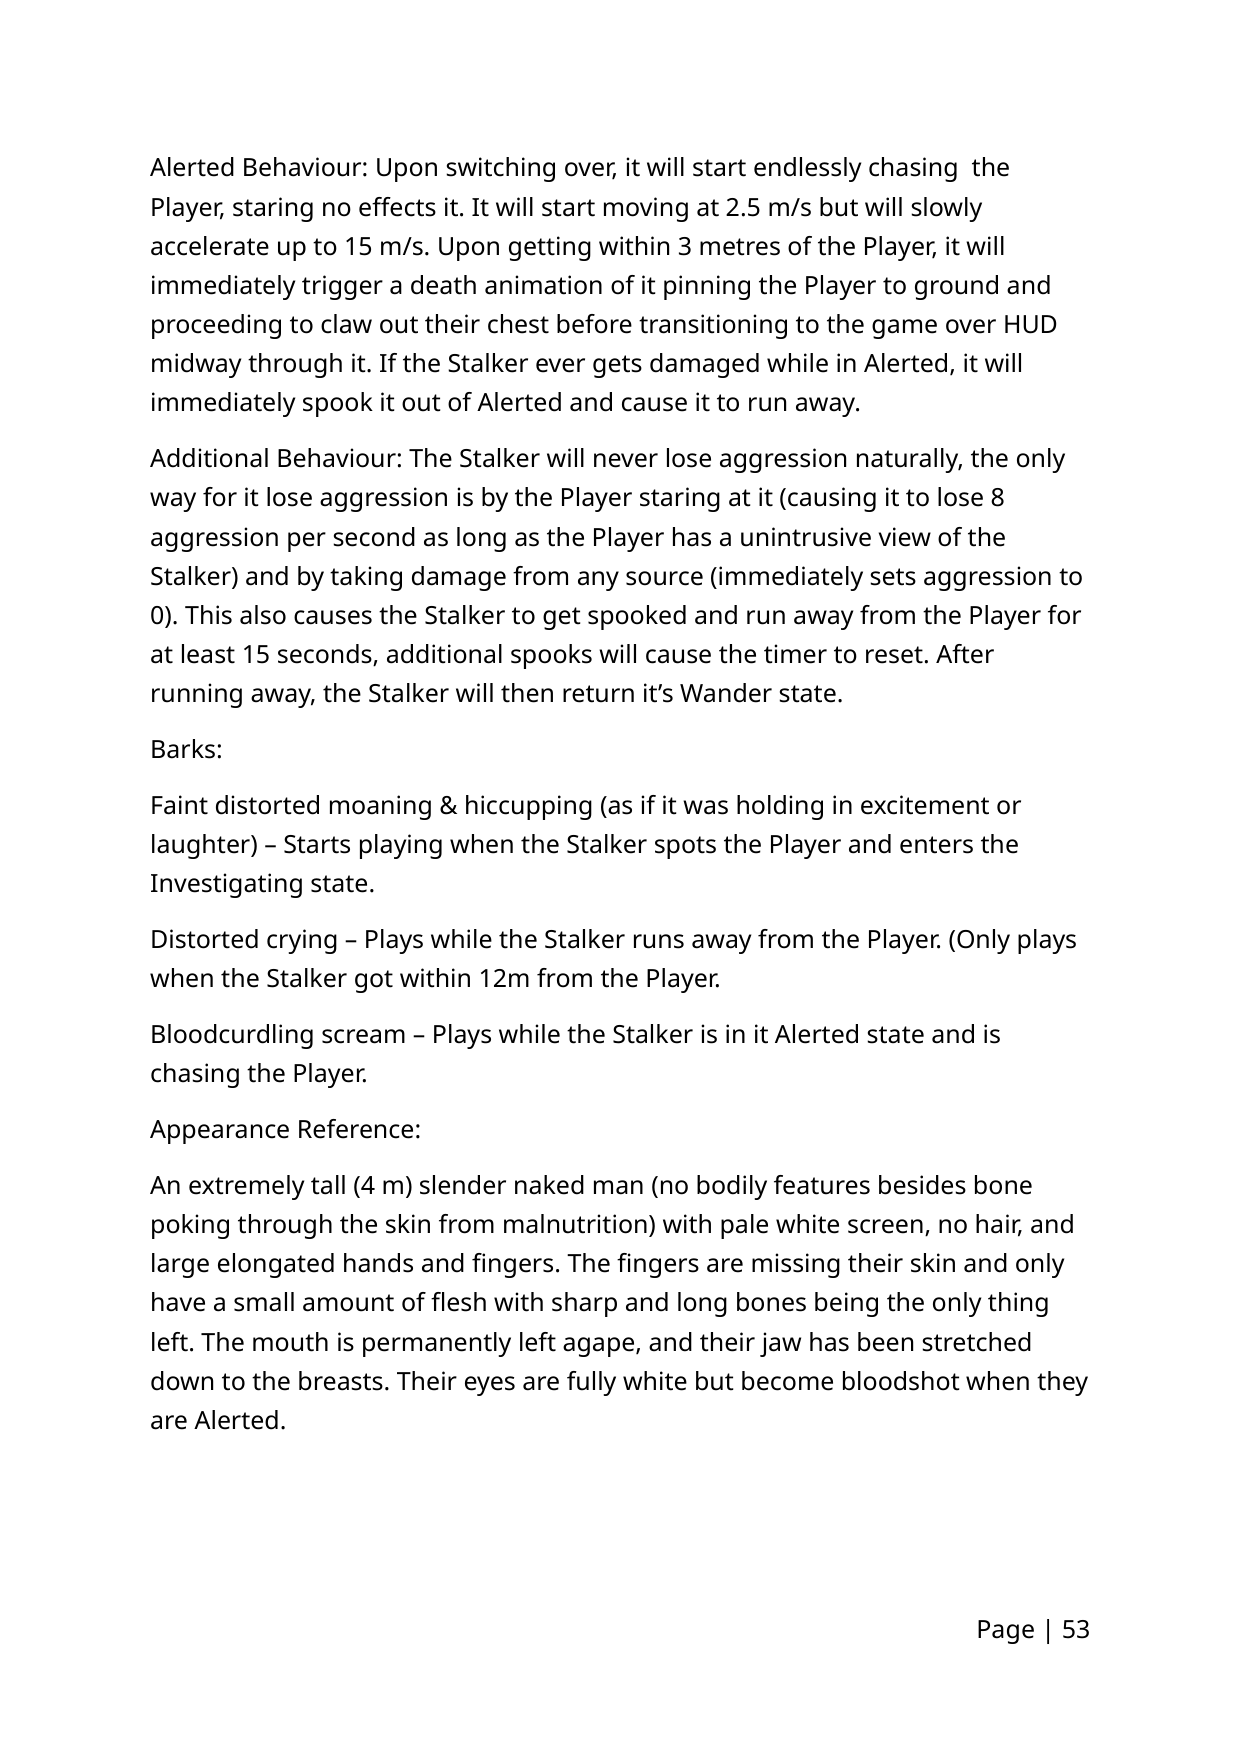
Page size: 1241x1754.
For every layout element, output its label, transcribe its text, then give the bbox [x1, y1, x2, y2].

text Additional Behaviour: The Stalker will never lose aggression naturally, the only way for it lose aggression is by the Player staring at it (causing it to lose 8 aggression per second as long as the Player has a unintrusive view of the Stalker) and by taking damage from any source (immediately sets aggression to 0). This also causes the Stalker to get spooked and run away from the Player for at least 15 seconds, additional spooks will cause the timer to reset. After running away, the Stalker will then return it’s Wander state. [150, 441, 1090, 710]
text Distorted crying – Plays while the Stalker runs away from the Player. (Only plays when the Stalker got within 12m from the Player. [150, 922, 1090, 995]
text Bloodcurdling scream – Plays while the Stalker is in it Alerted state and is chasing the Player. [150, 1017, 1090, 1090]
text Faint distorted moaning & hiccupping (as if it was holding in excitement or laughter) – Starts playing when the Stalker spots the Player and enters the Investigating state. [150, 787, 1090, 900]
text Appearance Reference: [150, 1112, 1090, 1146]
text Barks: [150, 732, 1090, 766]
text An extremely tall (4 m) slender naked man (no bodily features besides bone poking through the skin from malnutrition) with pale white screen, no hair, and large elongated hands and fingers. The fingers are missing their skin and only have a small amount of flesh with sharp and long bones being the only thing left. The mouth is permanently left agape, and their jaw has been stretched down to the breasts. Their eyes are fully white but become bloodshot when they are Alerted. [150, 1167, 1090, 1437]
text Alerted Behaviour: Upon switching over, it will start endlessly chasing the Player, staring no effects it. It will start moving at 2.5 m/s but will slowly accelerate up to 15 m/s. Upon getting within 3 metres of the Player, it will immediately trigger a death animation of it pinning the Player to ground and proceeding to claw out their chest before transitioning to the game over HUD midway through it. If the Stalker ever gets damaged while in Alerted, it will immediately spook it out of Alerted and cause it to run away. [150, 150, 1090, 419]
